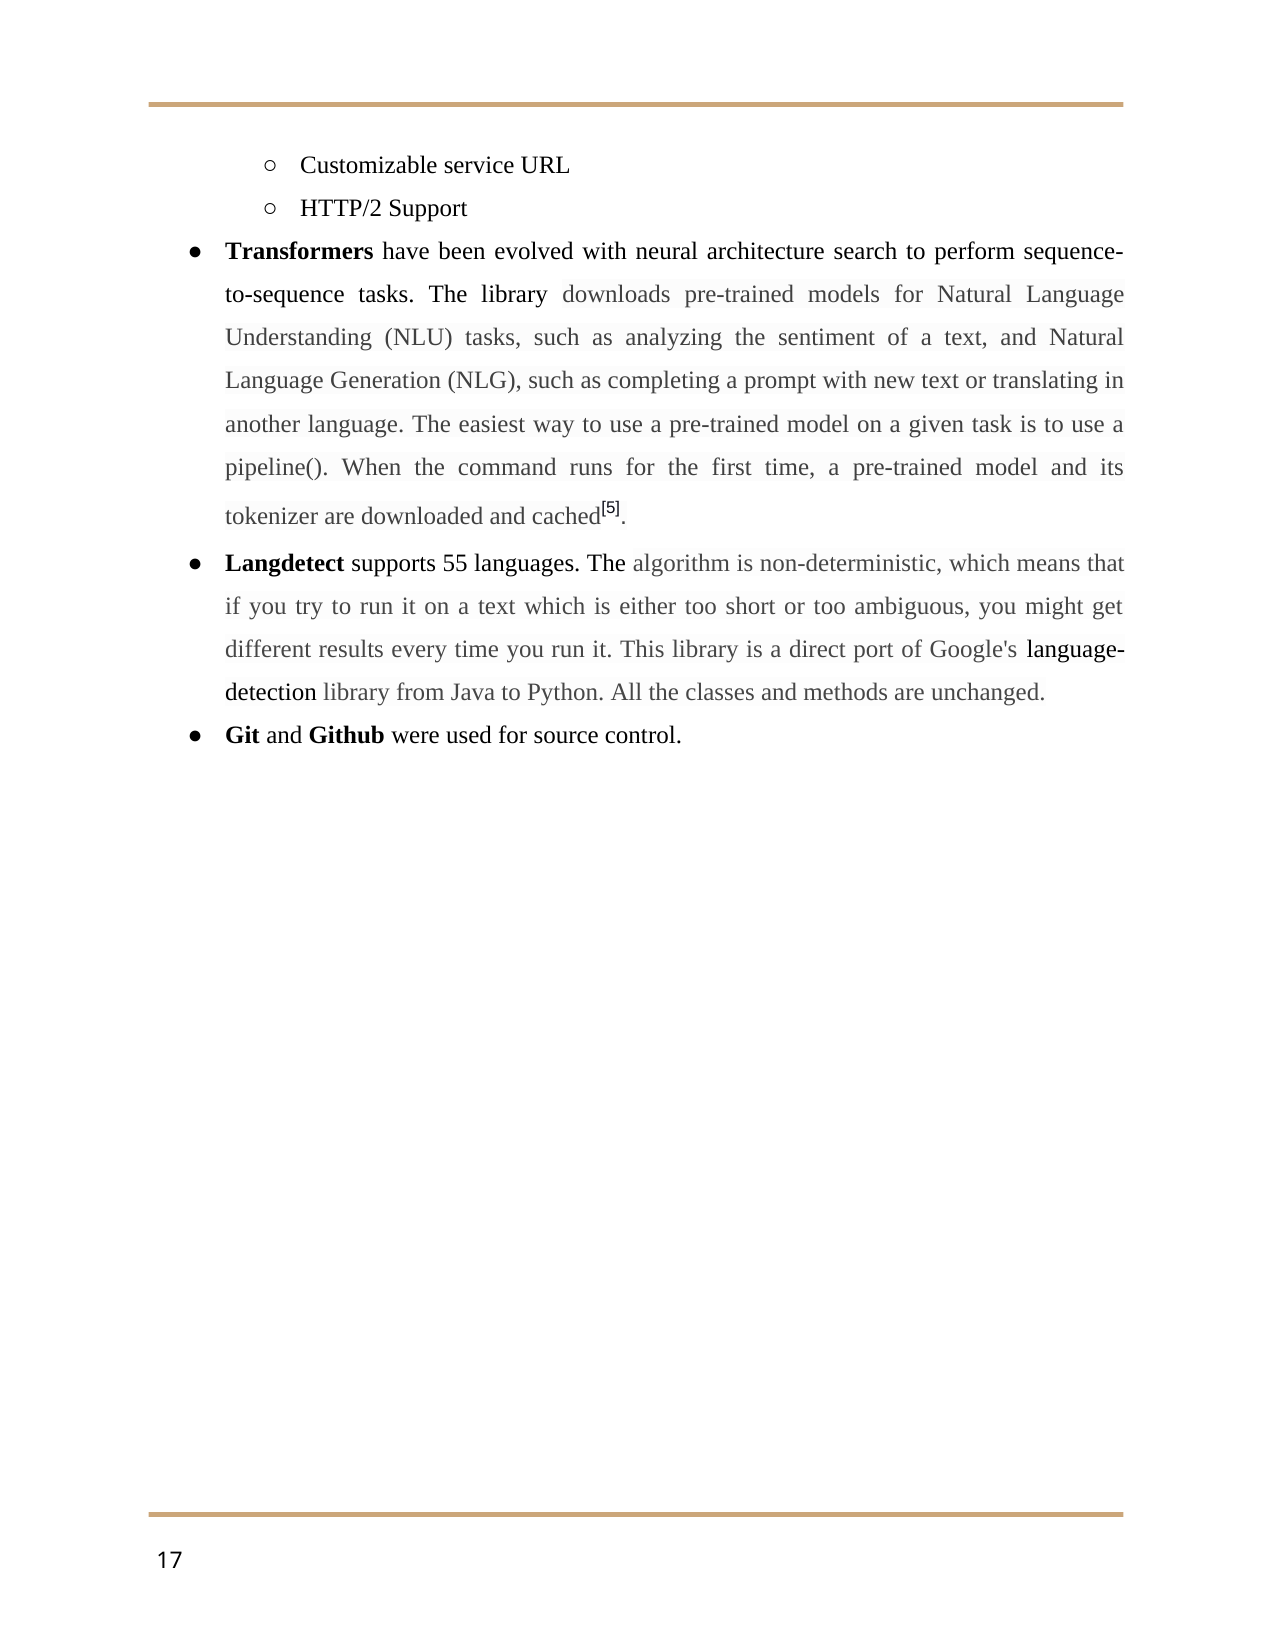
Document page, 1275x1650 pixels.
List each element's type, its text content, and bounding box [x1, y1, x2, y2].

picture [148, 1512, 1124, 1517]
list Customizable service URL [262, 150, 1125, 179]
picture [148, 102, 1124, 107]
list Git and Github were used for source control. [187, 720, 1125, 749]
list HTTP/2 Support [262, 193, 1125, 222]
list Langdetect supports 55 languages. The algorithm is non-deterministic, which means that if you try to run it on a text which is either too short or too ambiguous, you might get different results every time you run it. This library is a direct port of Google's language-detection library from Java to Python. All the classes and methods are unchanged. [187, 548, 1125, 706]
list Transformers have been evolved with neural architecture search to perform sequence-to-sequence tasks. The library downloads pre-trained models for Natural Language Understanding (NLU) tasks, such as analyzing the sentiment of a text, and Natural Language Generation (NLG), such as completing a prompt with new text or translating in another language. The easiest way to use a pre-trained model on a given task is to use a pipeline(). When the command runs for the first time, a pre-trained model and its tokenizer are downloaded and cached[5]. [187, 236, 1125, 531]
